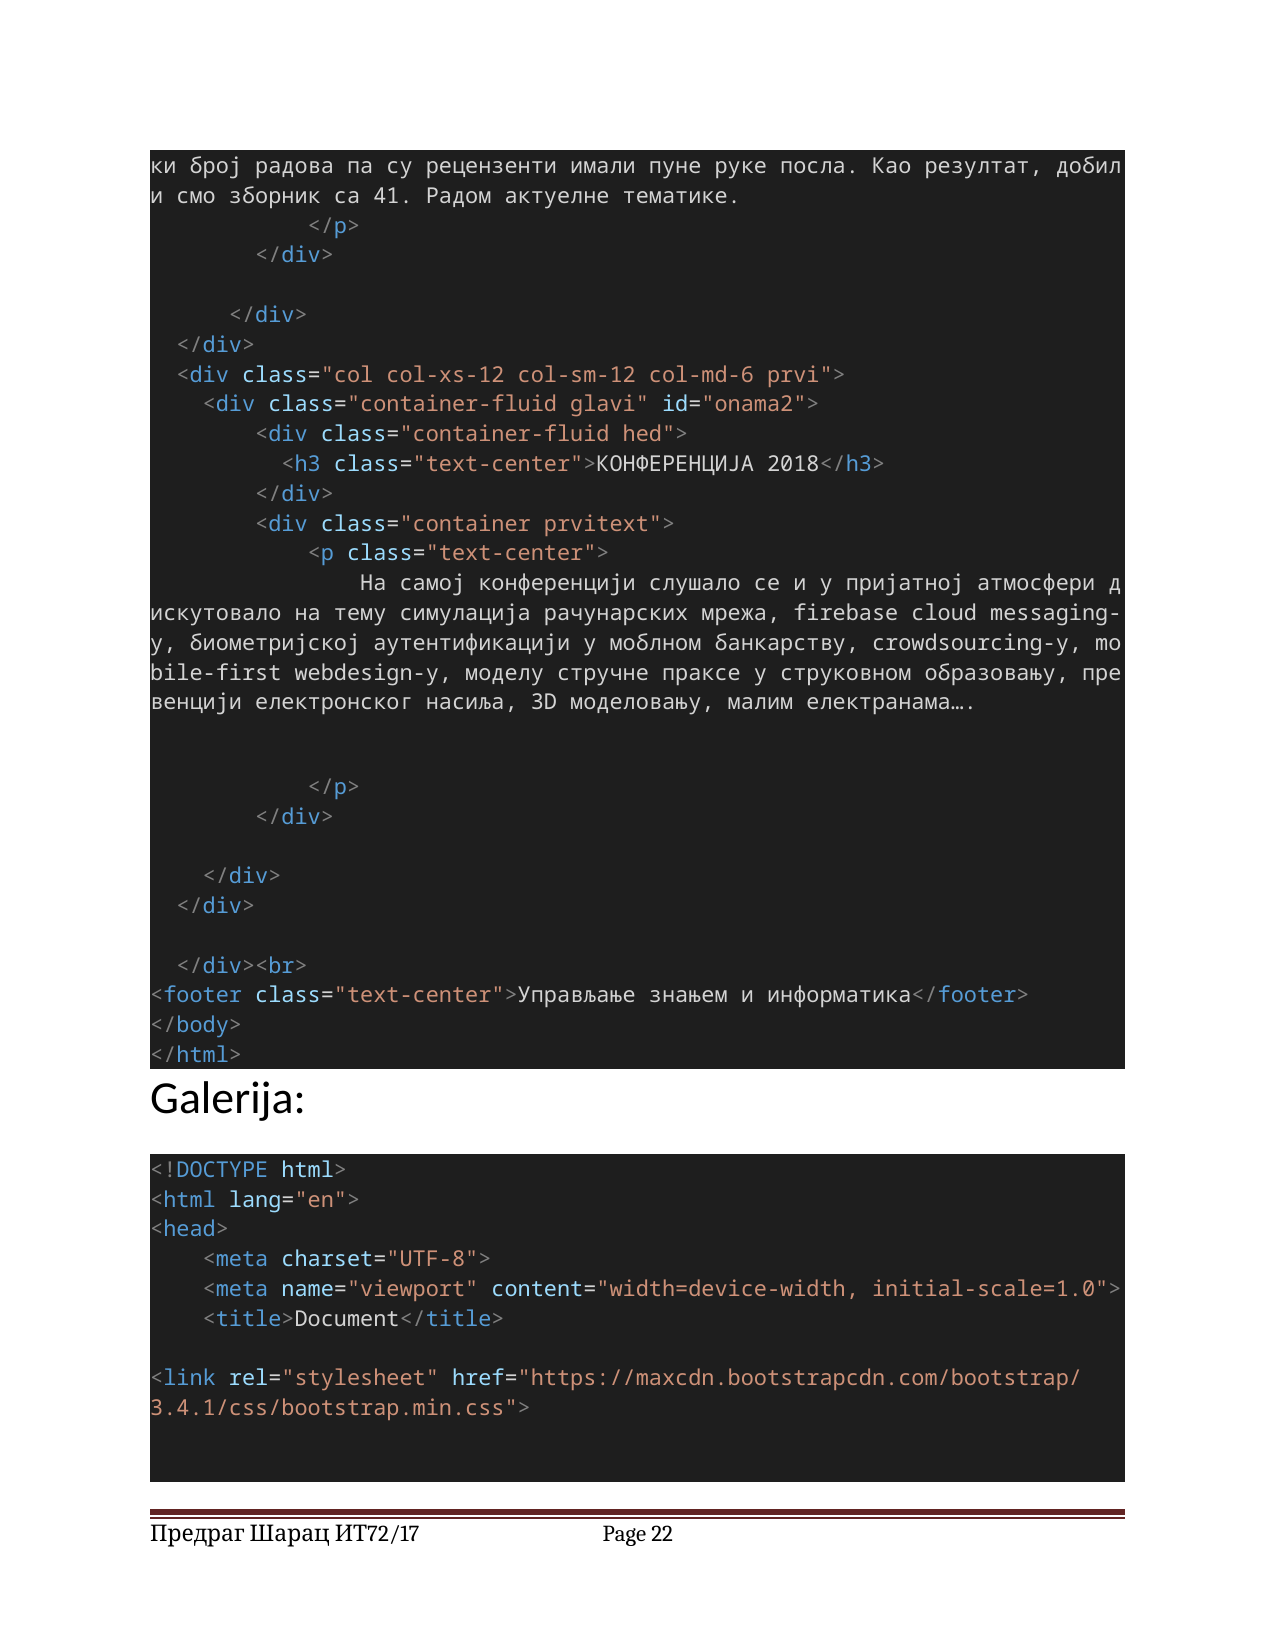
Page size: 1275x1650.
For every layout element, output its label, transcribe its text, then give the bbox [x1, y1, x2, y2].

text <footer class="text-center">Управљање знањем и информатика</footer> [150, 979, 1125, 1009]
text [150, 150, 1125, 209]
text </div> [150, 801, 1125, 830]
text <head> [150, 1213, 1125, 1243]
text <div class="container prvitext"> [150, 507, 1125, 537]
text </div><br> [150, 949, 1125, 979]
text </p> [150, 771, 1125, 801]
text <html lang="en"> [150, 1184, 1125, 1213]
text Galerija: [150, 1069, 1125, 1125]
text <div class="container-fluid hed"> [150, 418, 1125, 448]
text <!DOCTYPE html> [150, 1154, 1125, 1184]
text <title>Document</title> [150, 1303, 1125, 1333]
text </html> [150, 1039, 1125, 1069]
text <link rel="stylesheet" href="https://maxcdn.bootstrapcdn.com/bootstrap/3.4.1/css/bootstrap.min.css"> [150, 1362, 1125, 1422]
text <div class="container-fluid glavi" id="onama2"> [150, 388, 1125, 418]
text <div class="col col-xs-12 col-sm-12 col-md-6 prvi"> [150, 358, 1125, 388]
text </div> [150, 329, 1125, 358]
text На самој конференцији слушало се и у пријатној атмосфери дискутовало на тему симулација рачунарских мрежа, firebase cloud messaging-у, биометријској аутентификацији у моблном банкарству, crowdsourcing-у, mobile-first webdesign-у, моделу стручне праксе у струковном образовању, превенцији електронског насиља, 3D моделовању, малим електранама…. [150, 567, 1125, 716]
text </p> [150, 209, 1125, 239]
text <h3 class="text-center">КОНФЕРЕНЦИЈА 2018</h3> [150, 448, 1125, 478]
text </div> [150, 239, 1125, 269]
text </div> [150, 299, 1125, 329]
text </div> [150, 478, 1125, 507]
text <meta name="viewport" content="width=device-width, initial-scale=1.0"> [150, 1273, 1125, 1303]
text <p class="text-center"> [150, 537, 1125, 567]
text </div> [150, 860, 1125, 890]
text </body> [150, 1009, 1125, 1039]
text <meta charset="UTF-8"> [150, 1243, 1125, 1273]
text </div> [150, 890, 1125, 920]
